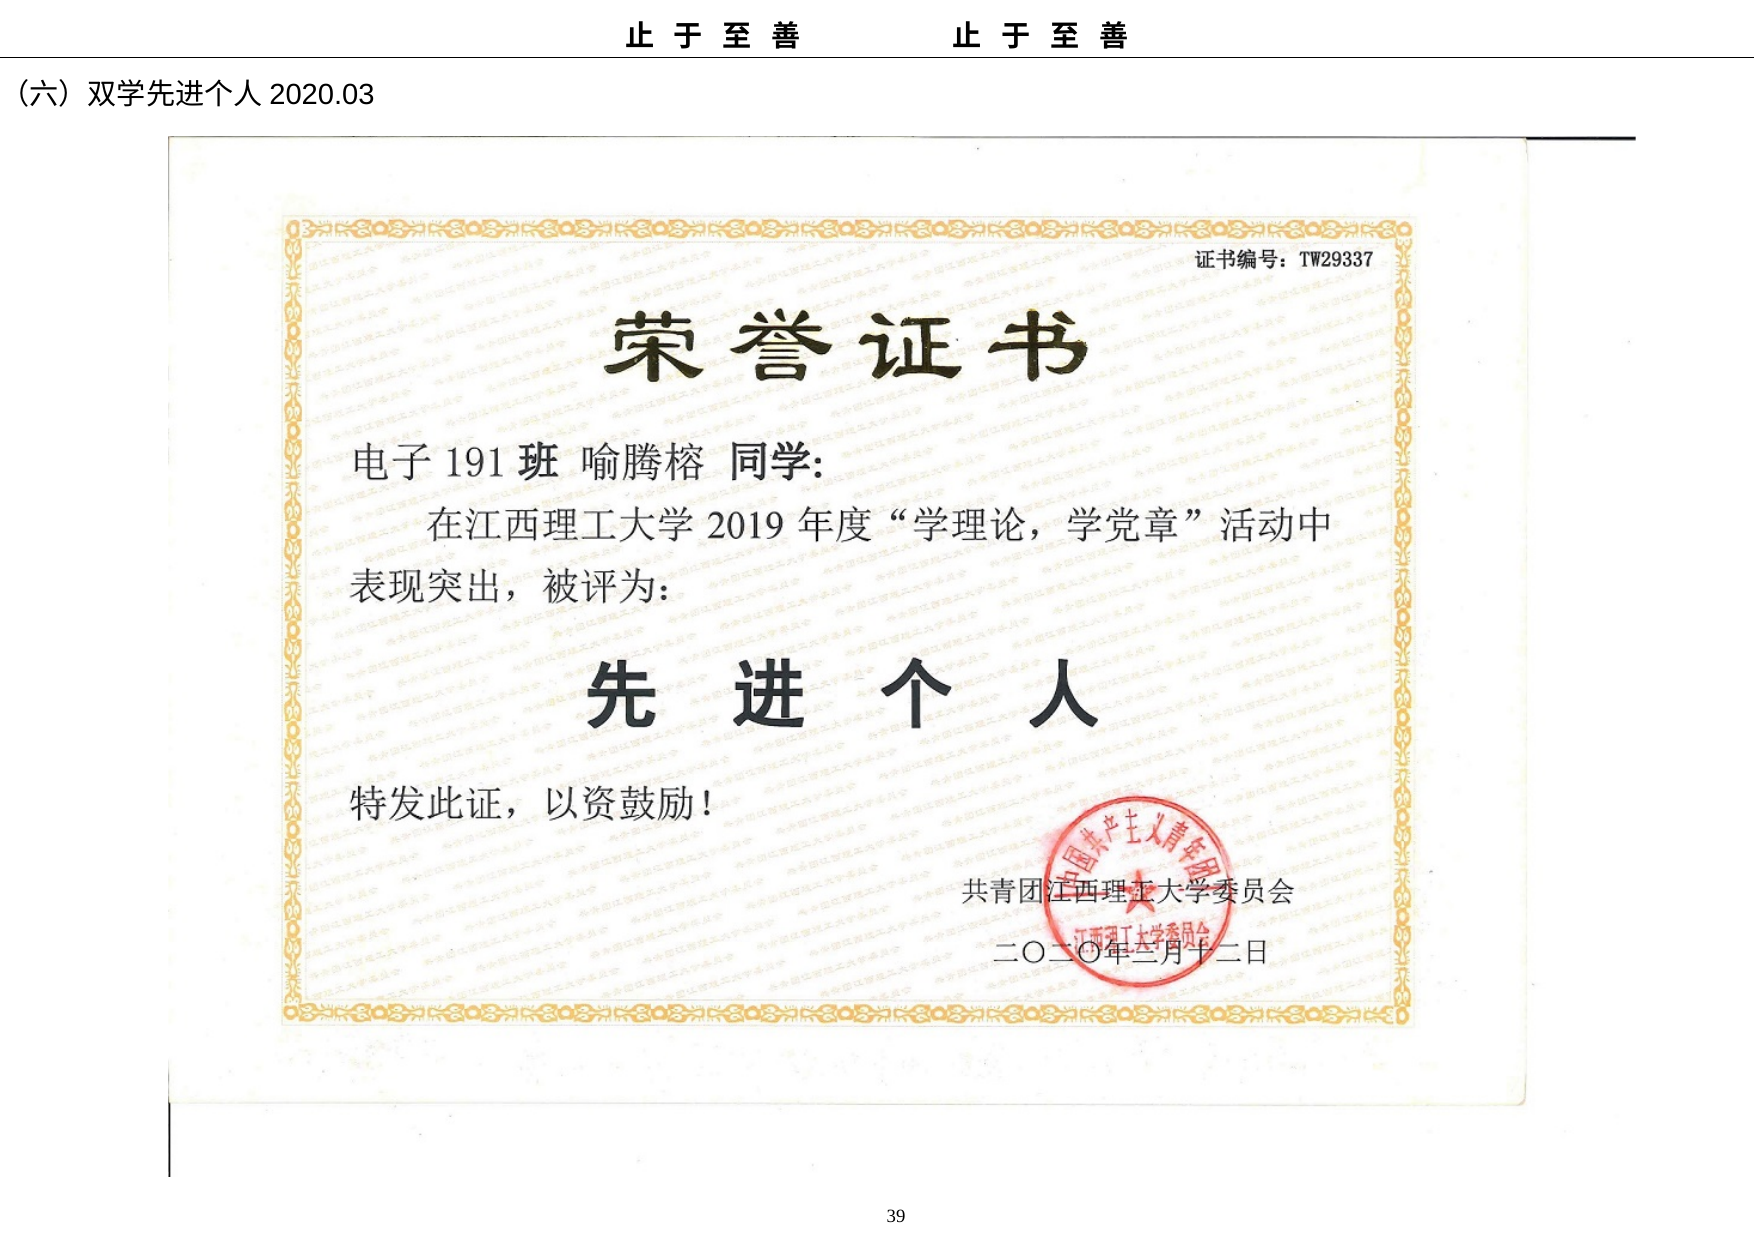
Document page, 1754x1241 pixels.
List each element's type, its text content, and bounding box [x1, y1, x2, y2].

text 双学先进个人 2020.03 [0, 71, 1754, 113]
picture [168, 136, 1636, 1177]
